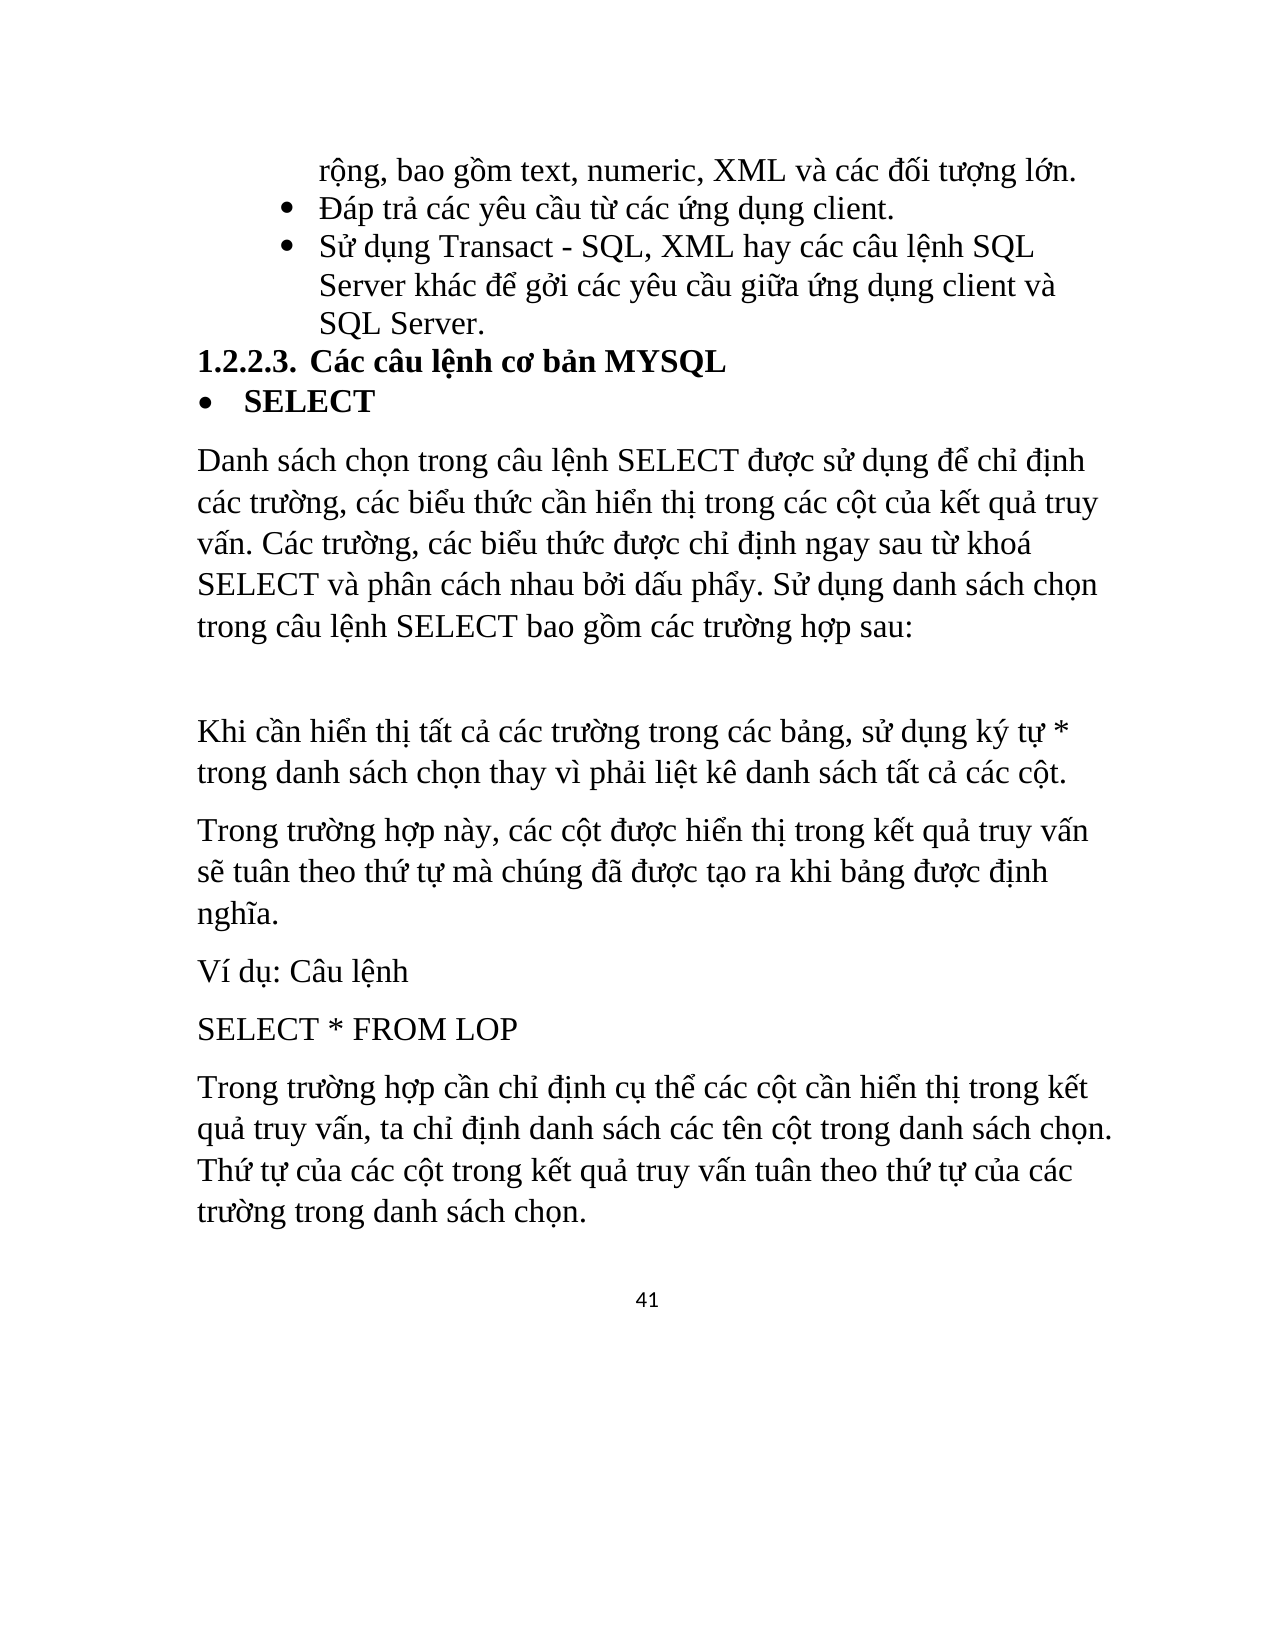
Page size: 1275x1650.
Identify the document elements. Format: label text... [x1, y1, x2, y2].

text Trong trường hợp cần chỉ định cụ thể các cột cần hiển thị trong kết quả truy vấn, ta chỉ định danh sách các tên cột trong danh sách chọn. Thứ tự của các cột trong kết quả truy vấn tuân theo thứ tự của các trường trong danh sách chọn. [197, 1067, 1125, 1229]
list Đáp trả các yêu cầu từ các ứng dụng client. [281, 188, 1125, 227]
list Các câu lệnh cơ bản MYSQL [197, 342, 1125, 380]
list Sử dụng Transact - SQL, XML hay các câu lệnh SQL Server khác để gởi các yêu cầu giữa ứng dụng client và SQL Server. [281, 227, 1125, 342]
text Ví dụ: Câu lệnh [197, 951, 1125, 989]
text Khi cần hiển thị tất cả các trường trong các bảng, sử dụng ký tự * trong danh sách chọn thay vì phải liệt kê danh sách tất cả các cột. [197, 711, 1125, 791]
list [281, 150, 1125, 188]
text • SELECT [197, 380, 1125, 421]
text Danh sách chọn trong câu lệnh SELECT được sử dụng để chỉ định các trường, các biểu thức cần hiển thị trong các cột của kết quả truy vấn. Các trường, các biểu thức được chỉ định ngay sau từ khoá SELECT và phân cách nhau bởi dấu phẩy. Sử dụng danh sách chọn trong câu lệnh SELECT bao gồm các trường hợp sau: [197, 441, 1125, 644]
text Trong trường hợp này, các cột được hiển thị trong kết quả truy vấn sẽ tuân theo thứ tự mà chúng đã được tạo ra khi bảng được định nghĩa. [197, 810, 1125, 931]
text SELECT * FROM LOP [197, 1009, 1125, 1047]
